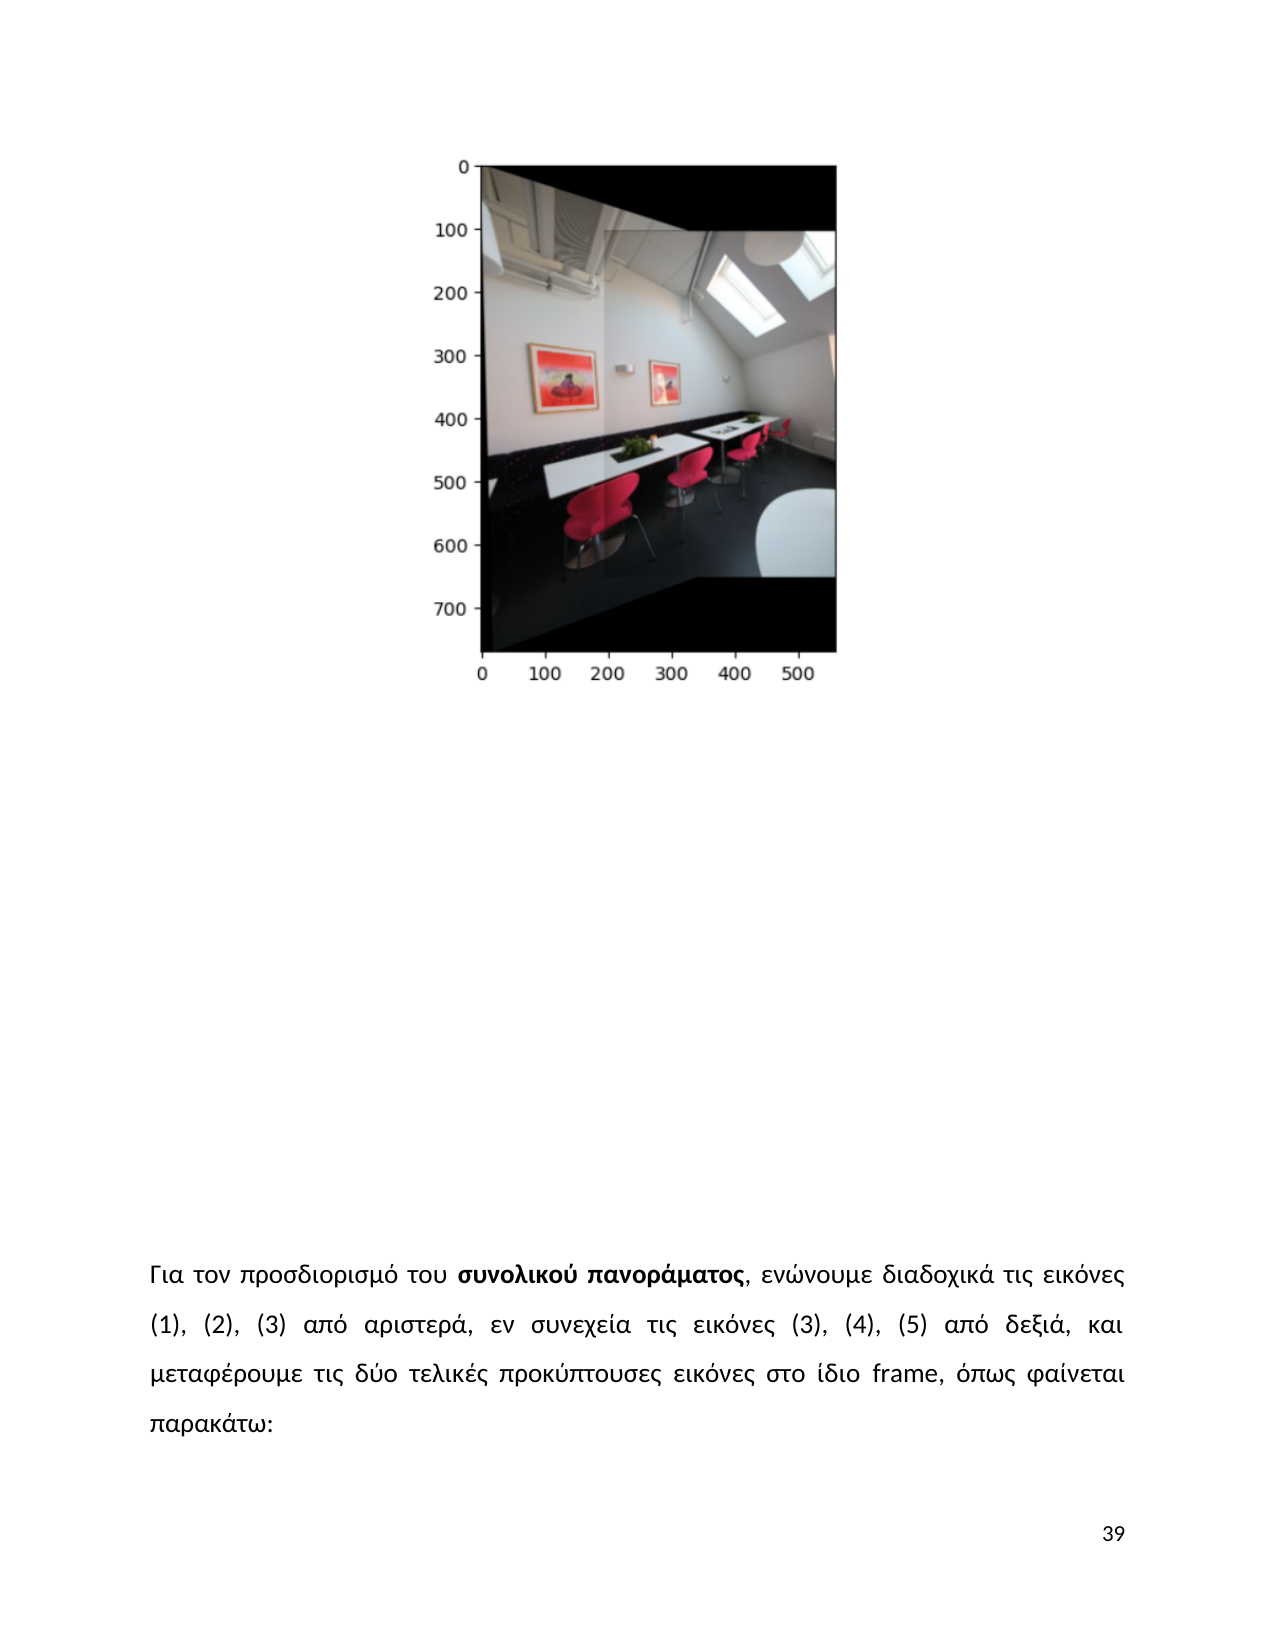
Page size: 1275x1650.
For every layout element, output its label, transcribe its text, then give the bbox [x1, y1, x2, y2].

picture [422, 150, 853, 698]
text Για τον προσδιορισμό του συνολικού πανοράματος, ενώνουμε διαδοχικά τις εικόνες (1), (2), (3) από αριστερά, εν συνεχεία τις εικόνες (3), (4), (5) από δεξιά, και μεταφέρουμε τις δύο τελικές προκύπτουσες εικόνες στο ίδιο frame, όπως φαίνεται παρακάτω: [150, 1258, 1125, 1439]
